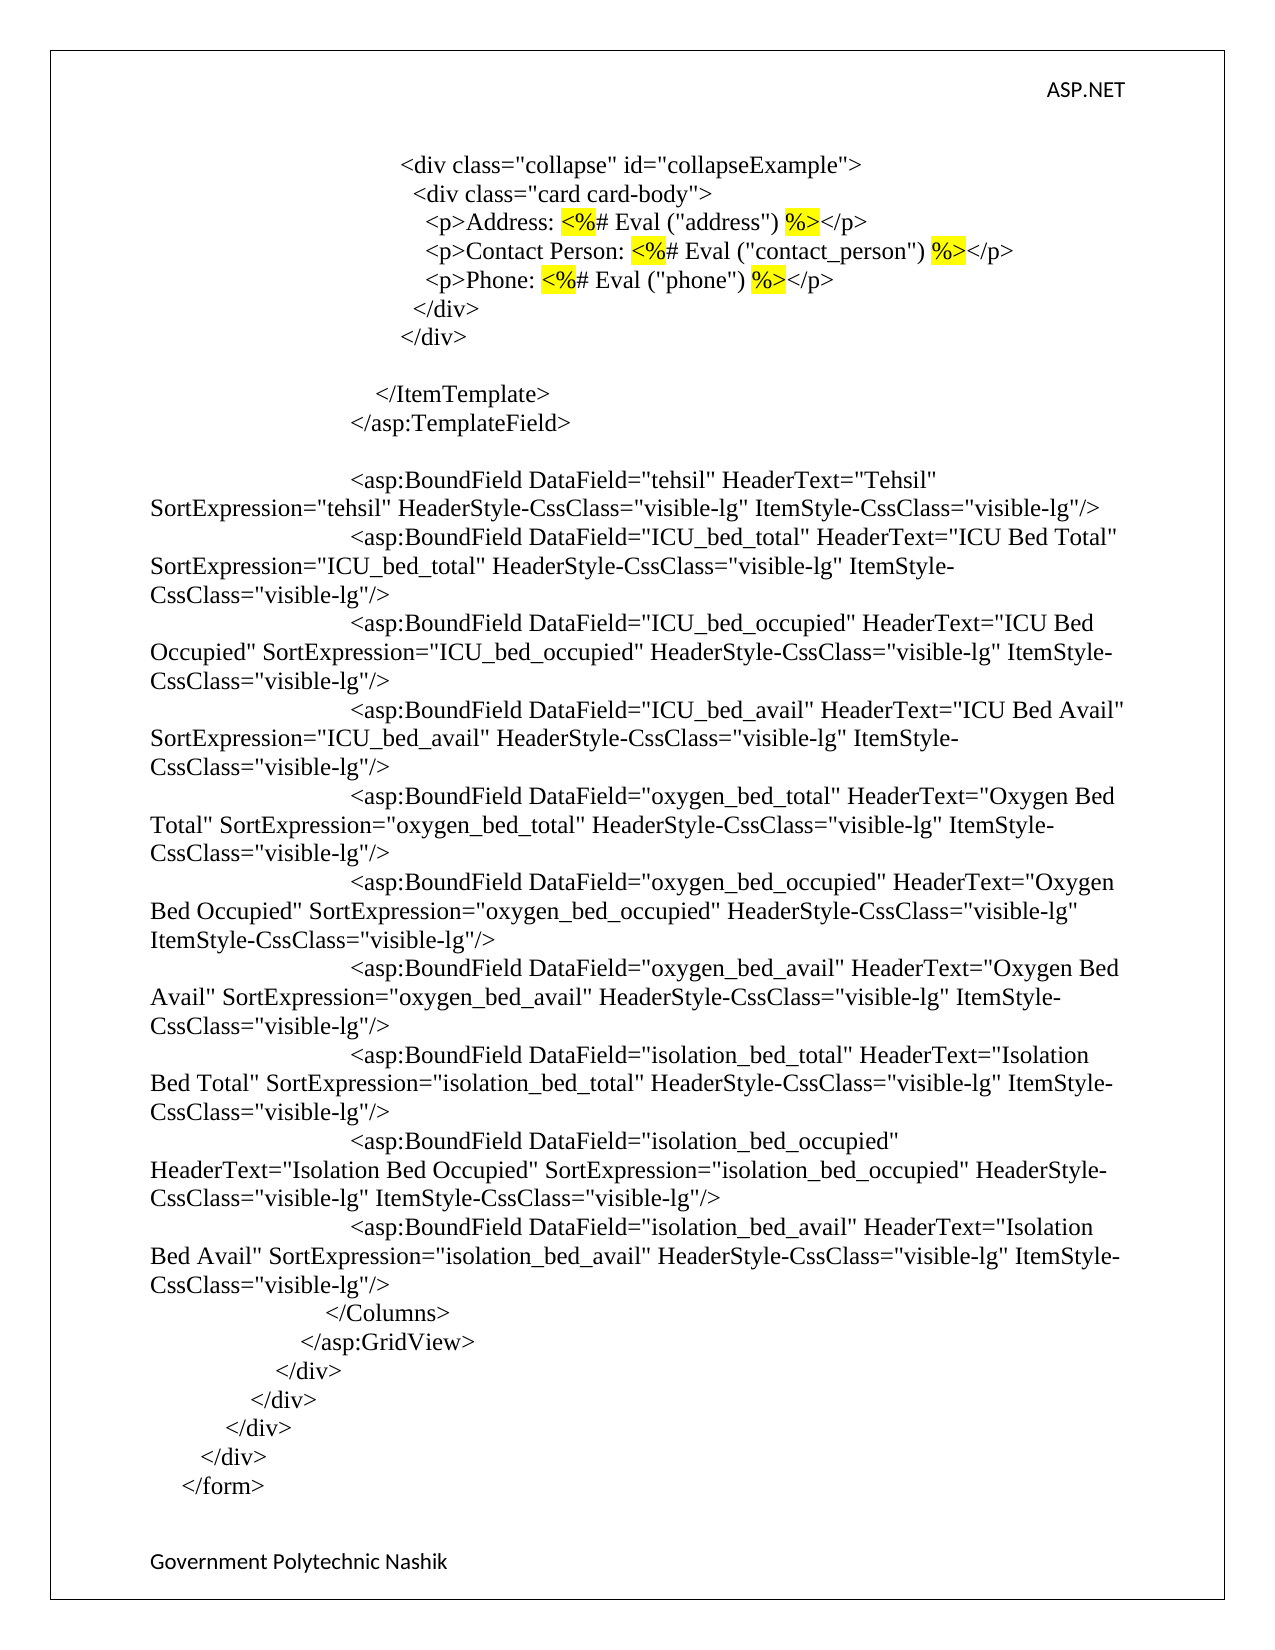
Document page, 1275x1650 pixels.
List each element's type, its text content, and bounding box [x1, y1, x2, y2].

text </form> [150, 1471, 1125, 1500]
text </div> [150, 294, 1125, 322]
text <asp:BoundField DataField="ICU_bed_avail" HeaderText="ICU Bed Avail" SortExpression="ICU_bed_avail" HeaderStyle-CssClass="visible-lg" ItemStyle-CssClass="visible-lg"/> [150, 695, 1125, 781]
text </div> [150, 322, 1125, 351]
text <asp:BoundField DataField="oxygen_bed_occupied" HeaderText="Oxygen Bed Occupied" SortExpression="oxygen_bed_occupied" HeaderStyle-CssClass="visible-lg" ItemStyle-CssClass="visible-lg"/> [150, 867, 1125, 953]
text <asp:BoundField DataField="isolation_bed_avail" HeaderText="Isolation Bed Avail" SortExpression="isolation_bed_avail" HeaderStyle-CssClass="visible-lg" ItemStyle-CssClass="visible-lg"/> [150, 1212, 1125, 1298]
text <asp:BoundField DataField="ICU_bed_occupied" HeaderText="ICU Bed Occupied" SortExpression="ICU_bed_occupied" HeaderStyle-CssClass="visible-lg" ItemStyle-CssClass="visible-lg"/> [150, 608, 1125, 695]
text <asp:BoundField DataField="ICU_bed_total" HeaderText="ICU Bed Total" SortExpression="ICU_bed_total" HeaderStyle-CssClass="visible-lg" ItemStyle-CssClass="visible-lg"/> [150, 522, 1125, 608]
text <asp:BoundField DataField="tehsil" HeaderText="Tehsil" SortExpression="tehsil" HeaderStyle-CssClass="visible-lg" ItemStyle-CssClass="visible-lg"/> [150, 465, 1125, 522]
text </div> [150, 1356, 1125, 1385]
text <p>Contact Person: <%# Eval ("contact_person") %></p> [966, 236, 1125, 265]
text </asp:TemplateField> [150, 408, 1125, 437]
text <div class="collapse" id="collapseExample"> [150, 150, 1125, 179]
text </div> [150, 1413, 1125, 1442]
text </ItemTemplate> [150, 379, 1125, 408]
text </Columns> [150, 1298, 1125, 1327]
text </div> [150, 1442, 1125, 1471]
text <asp:BoundField DataField="oxygen_bed_avail" HeaderText="Oxygen Bed Avail" SortExpression="oxygen_bed_avail" HeaderStyle-CssClass="visible-lg" ItemStyle-CssClass="visible-lg"/> [150, 953, 1125, 1040]
text <p>Phone: <%# Eval ("phone") %></p> [576, 265, 751, 294]
text </asp:GridView> [150, 1327, 1125, 1356]
text <p>Phone: <%# Eval ("phone") %></p> [150, 265, 541, 294]
text <p>Phone: <%# Eval ("phone") %></p> [786, 265, 1125, 294]
text <p>Address: <%# Eval ("address") %></p> [150, 207, 1125, 236]
text <p>Contact Person: <%# Eval ("contact_person") %></p> [666, 236, 931, 265]
text <asp:BoundField DataField="oxygen_bed_total" HeaderText="Oxygen Bed Total" SortExpression="oxygen_bed_total" HeaderStyle-CssClass="visible-lg" ItemStyle-CssClass="visible-lg"/> [150, 781, 1125, 867]
text <asp:BoundField DataField="isolation_bed_total" HeaderText="Isolation Bed Total" SortExpression="isolation_bed_total" HeaderStyle-CssClass="visible-lg" ItemStyle-CssClass="visible-lg"/> [150, 1040, 1125, 1126]
text </div> [150, 1385, 1125, 1413]
text <asp:BoundField DataField="isolation_bed_occupied" HeaderText="Isolation Bed Occupied" SortExpression="isolation_bed_occupied" HeaderStyle-CssClass="visible-lg" ItemStyle-CssClass="visible-lg"/> [150, 1126, 1125, 1212]
text <div class="card card-body"> [150, 179, 1125, 207]
text <p>Contact Person: <%# Eval ("contact_person") %></p> [150, 236, 631, 265]
